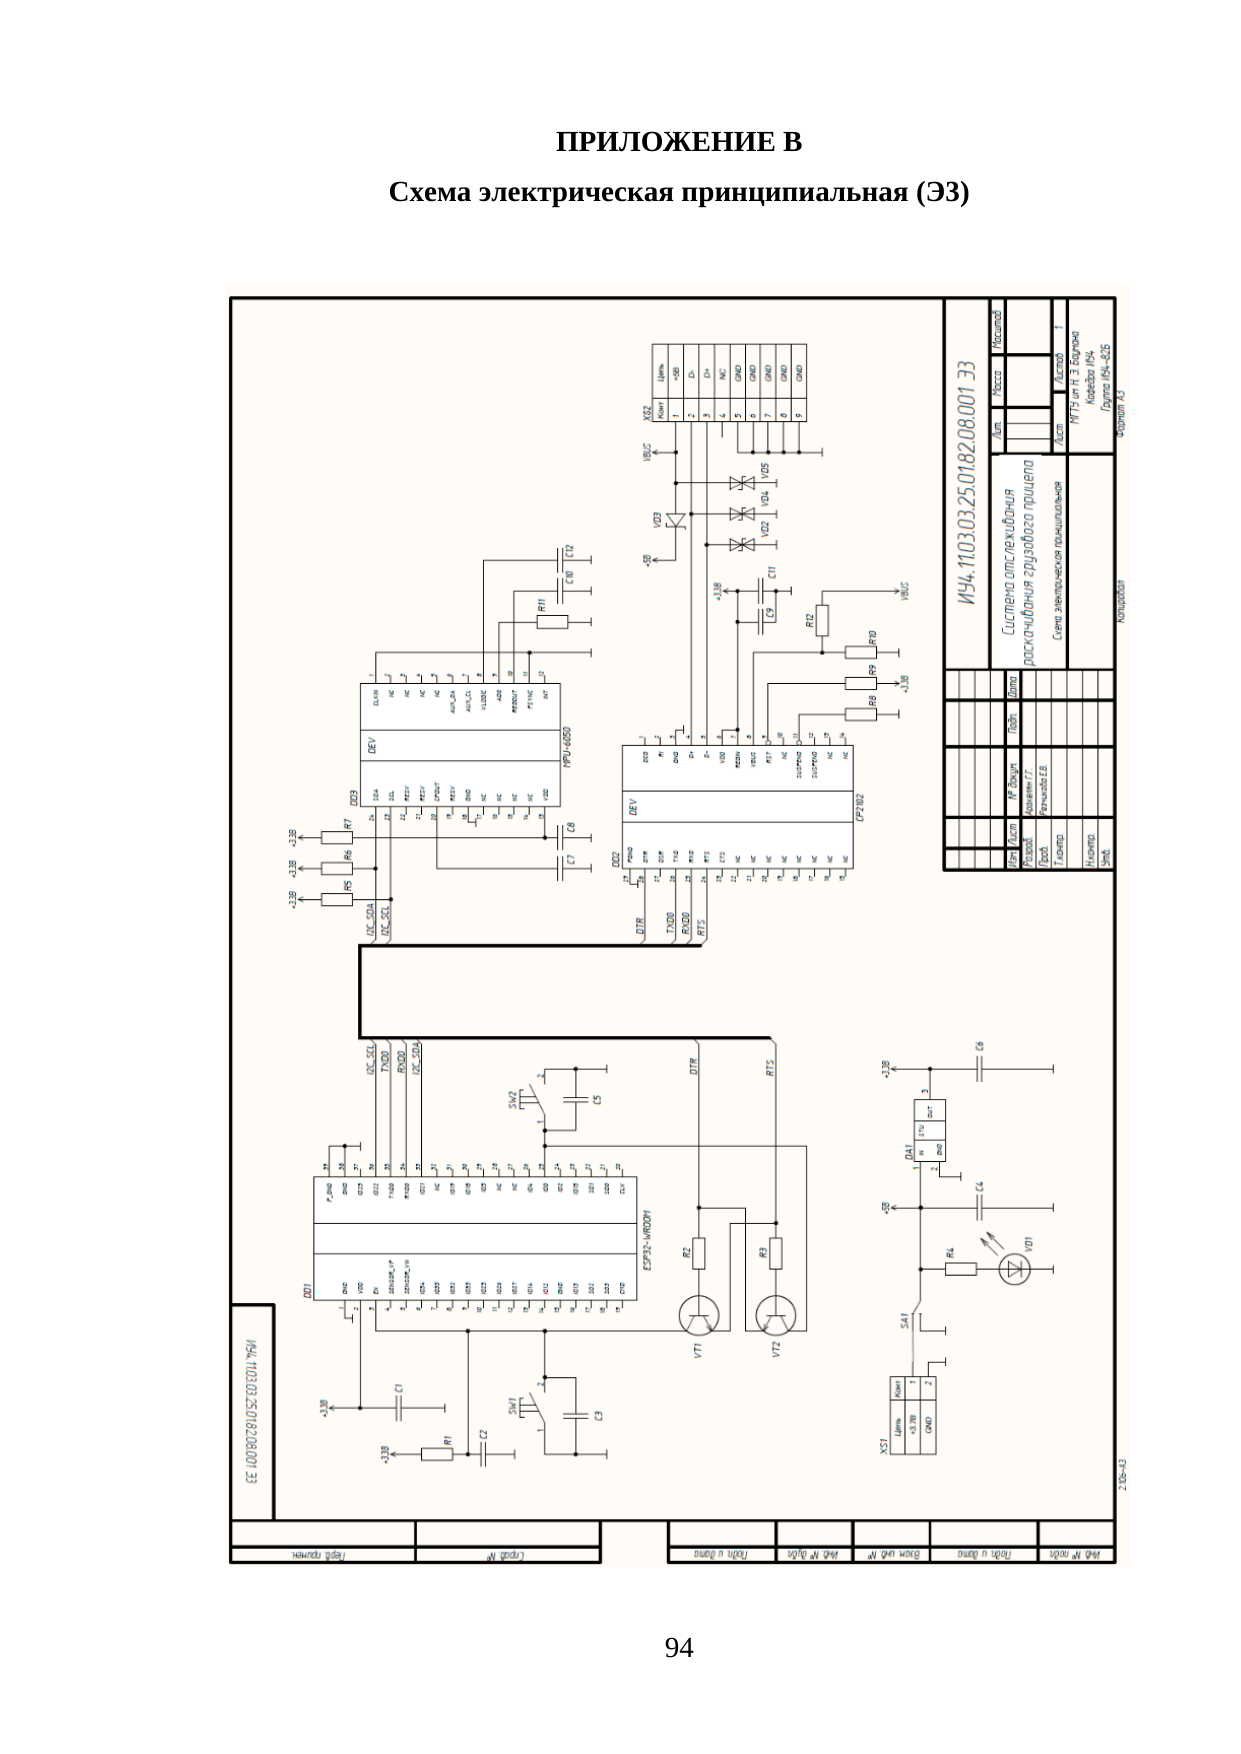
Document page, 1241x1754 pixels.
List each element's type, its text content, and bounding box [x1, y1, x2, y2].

picture [226, 278, 1133, 1566]
subtitle ПРИЛОЖЕНИЕ В [177, 124, 1181, 158]
text Схема электрическая принципиальная (Э3) [177, 174, 1181, 208]
